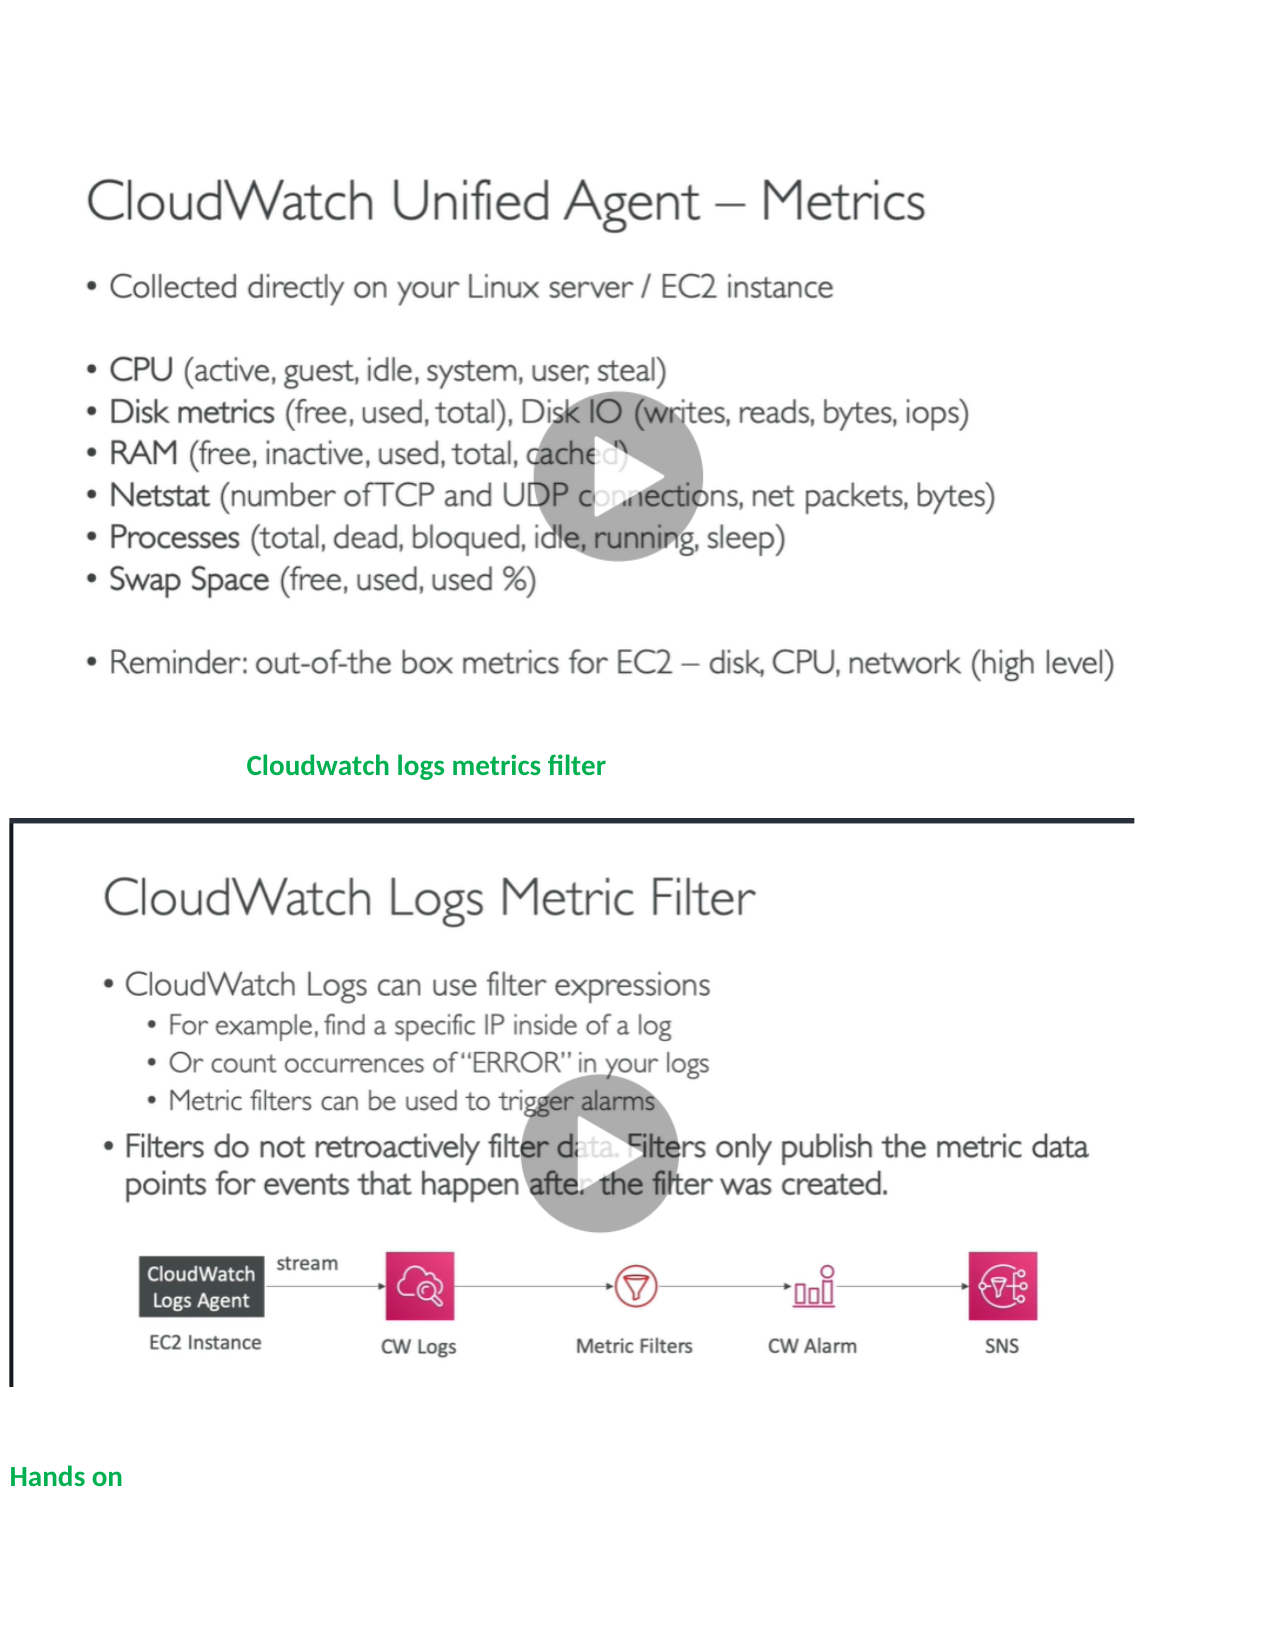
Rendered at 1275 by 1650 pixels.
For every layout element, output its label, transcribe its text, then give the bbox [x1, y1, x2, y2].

picture [9, 150, 1135, 712]
text Hands on [9, 1458, 1125, 1494]
picture [9, 818, 1135, 1387]
text Cloudwatch logs metrics filter [9, 747, 1125, 783]
